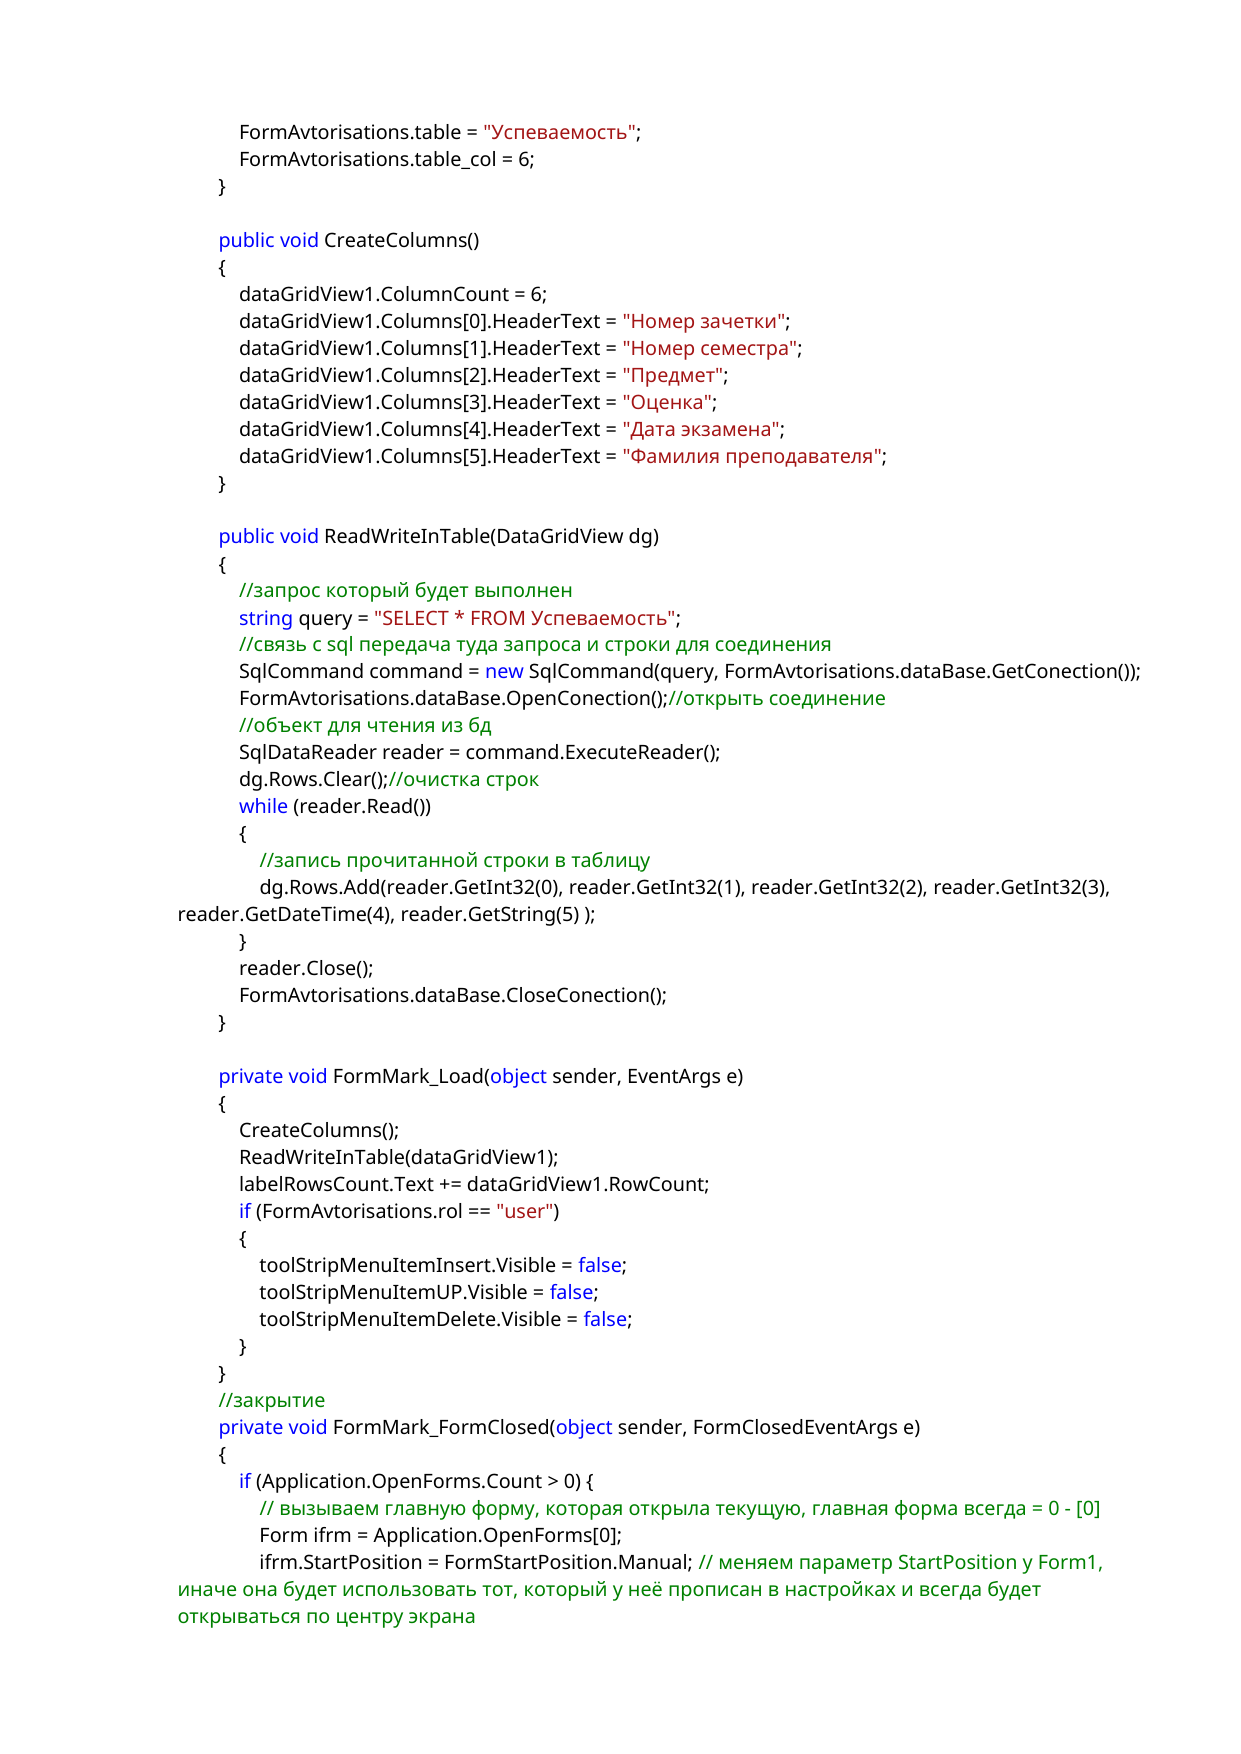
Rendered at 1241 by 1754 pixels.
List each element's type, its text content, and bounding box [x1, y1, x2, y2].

text SqlCommand command = new SqlCommand(query, FormAvtorisations.dataBase.GetConection()); [177, 658, 1152, 685]
text } [177, 469, 1152, 496]
text Form ifrm = Application.OpenForms[0]; [177, 1521, 1152, 1548]
text if (Application.OpenForms.Count > 0) { [177, 1467, 1152, 1494]
text } [177, 1359, 1152, 1386]
text private void FormMark_FormClosed(object sender, FormClosedEventArgs e) [177, 1413, 1152, 1440]
text } [177, 172, 1152, 199]
text ReadWriteInTable(dataGridView1); [177, 1143, 1152, 1170]
text //запрос который будет выполнен [177, 577, 1152, 604]
text toolStripMenuItemInsert.Visible = false; [177, 1251, 1152, 1278]
text toolStripMenuItemUP.Visible = false; [177, 1278, 1152, 1305]
text dataGridView1.ColumnCount = 6; [177, 280, 1152, 307]
text FormAvtorisations.table = "Успеваемость"; [177, 118, 1152, 145]
text dataGridView1.Columns[4].HeaderText = "Дата экзамена"; [177, 415, 1152, 442]
text CreateColumns(); [177, 1116, 1152, 1143]
text string query = "SELECT * FROM Успеваемость"; [177, 604, 1152, 631]
text reader.Close(); [177, 954, 1152, 981]
text dataGridView1.Columns[1].HeaderText = "Номер семестра"; [177, 334, 1152, 361]
text // вызываем главную форму, которая открыла текущую, главная форма всегда = 0 - [0] [177, 1494, 1152, 1521]
text toolStripMenuItemDelete.Visible = false; [177, 1305, 1152, 1332]
text dataGridView1.Columns[0].HeaderText = "Номер зачетки"; [177, 307, 1152, 334]
text { [177, 253, 1152, 280]
text dataGridView1.Columns[2].HeaderText = "Предмет"; [177, 361, 1152, 388]
text //закрытие [177, 1386, 1152, 1413]
text { [177, 1440, 1152, 1467]
text //запись прочитанной строки в таблицу [177, 847, 1152, 873]
text { [177, 1224, 1152, 1251]
text } [177, 927, 1152, 954]
text { [177, 819, 1152, 847]
text } [177, 1332, 1152, 1359]
text FormAvtorisations.dataBase.CloseConection(); [177, 981, 1152, 1008]
text dataGridView1.Columns[3].HeaderText = "Оценка"; [177, 388, 1152, 415]
text dg.Rows.Clear();//очистка строк [177, 766, 1152, 793]
text SqlDataReader reader = command.ExecuteReader(); [177, 739, 1152, 766]
text //объект для чтения из бд [177, 712, 1152, 739]
text public void ReadWriteInTable(DataGridView dg) [177, 523, 1152, 550]
text { [177, 550, 1152, 577]
text public void CreateColumns() [177, 226, 1152, 253]
text while (reader.Read()) [177, 793, 1152, 819]
text //связь с sql передача туда запроса и строки для соединения [177, 631, 1152, 658]
text FormAvtorisations.dataBase.OpenConection();//открыть соединение [177, 685, 1152, 712]
text { [177, 1089, 1152, 1116]
text FormAvtorisations.table_col = 6; [177, 145, 1152, 172]
text dg.Rows.Add(reader.GetInt32(0), reader.GetInt32(1), reader.GetInt32(2), reader.GetInt32(3), reader.GetDateTime(4), reader.GetString(5) ); [177, 873, 1152, 927]
text if (FormAvtorisations.rol == "user") [177, 1197, 1152, 1224]
text labelRowsCount.Text += dataGridView1.RowCount; [177, 1170, 1152, 1197]
text dataGridView1.Columns[5].HeaderText = "Фамилия преподавателя"; [177, 442, 1152, 469]
text } [177, 1008, 1152, 1035]
text ifrm.StartPosition = FormStartPosition.Manual; // меняем параметр StartPosition у Form1, иначе она будет использовать тот, который у неё прописан в настройках и всегда будет открываться по центру экрана [177, 1548, 1152, 1629]
text private void FormMark_Load(object sender, EventArgs e) [177, 1062, 1152, 1089]
